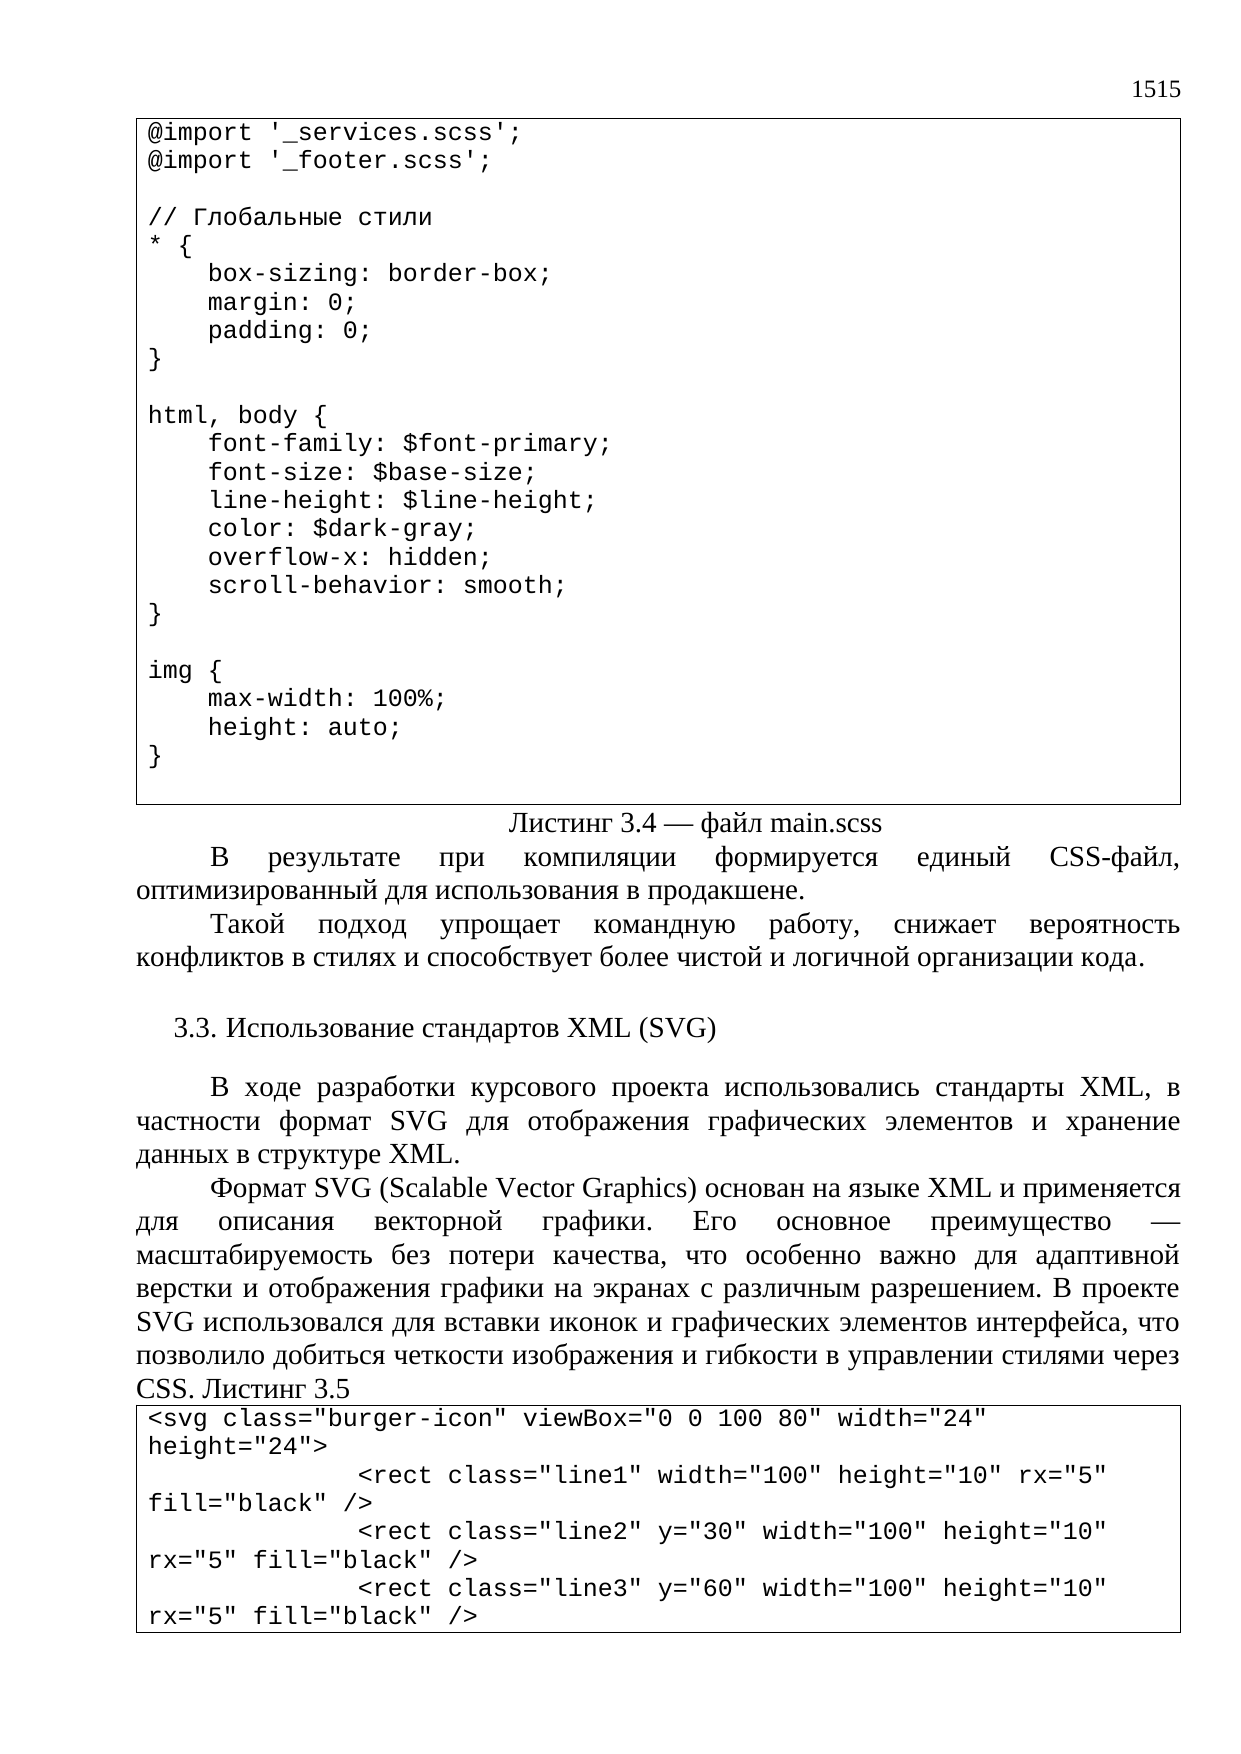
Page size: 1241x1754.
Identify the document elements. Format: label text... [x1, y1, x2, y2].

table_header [137, 1406, 1180, 1632]
text В ходе разработки курсового проекта использовались стандарты XML, в частности формат SVG для отображения графических элементов и хранение данных в структуре XML. [136, 1069, 1181, 1170]
text Формат SVG (Scalable Vector Graphics) основан на языке XML и применяется для описания векторной графики. Его основное преимущество — масштабируемость без потери качества, что особенно важно для адаптивной верстки и отображения графики на экранах с различным разрешением. В проекте SVG использовался для вставки иконок и графических элементов интерфейса, что позволило добиться четкости изображения и гибкости в управлении стилями через CSS. Листинг 3.5 [136, 1170, 1181, 1404]
text Такой подход упрощает командную работу, снижает вероятность конфликтов в стилях и способствует более чистой и логичной организации кода. [136, 906, 1181, 973]
text В результате при компиляции формируется единый CSS-файл, оптимизированный для использования в продакшене. [136, 839, 1181, 906]
text Листинг 3.4 — файл main.scss [136, 805, 1181, 839]
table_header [137, 119, 1180, 804]
list Использование стандартов XML (SVG) [173, 1011, 1181, 1044]
